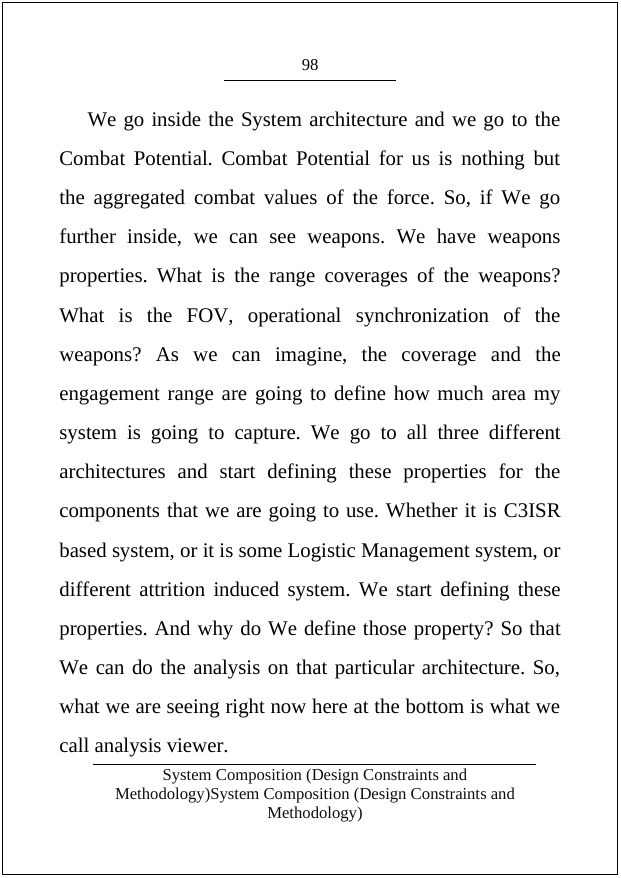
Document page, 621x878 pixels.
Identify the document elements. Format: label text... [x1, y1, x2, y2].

text We go inside the System architecture and we go to the Combat Potential. Combat Potential for us is nothing but the aggregated combat values of the force. So, if We go further inside, we can see weapons. We have weapons properties. What is the range coverages of the weapons? What is the FOV, operational synchronization of the weapons? As we can imagine, the coverage and the engagement range are going to define how much area my system is going to capture. We go to all three different architectures and start defining these properties for the components that we are going to use. Whether it is C3ISR based system, or it is some Logistic Management system, or different attrition induced system. We start defining these properties. And why do We define those property? So that We can do the analysis on that particular architecture. So, what we are seeing right now here at the bottom is what we call analysis viewer. [59, 107, 561, 757]
